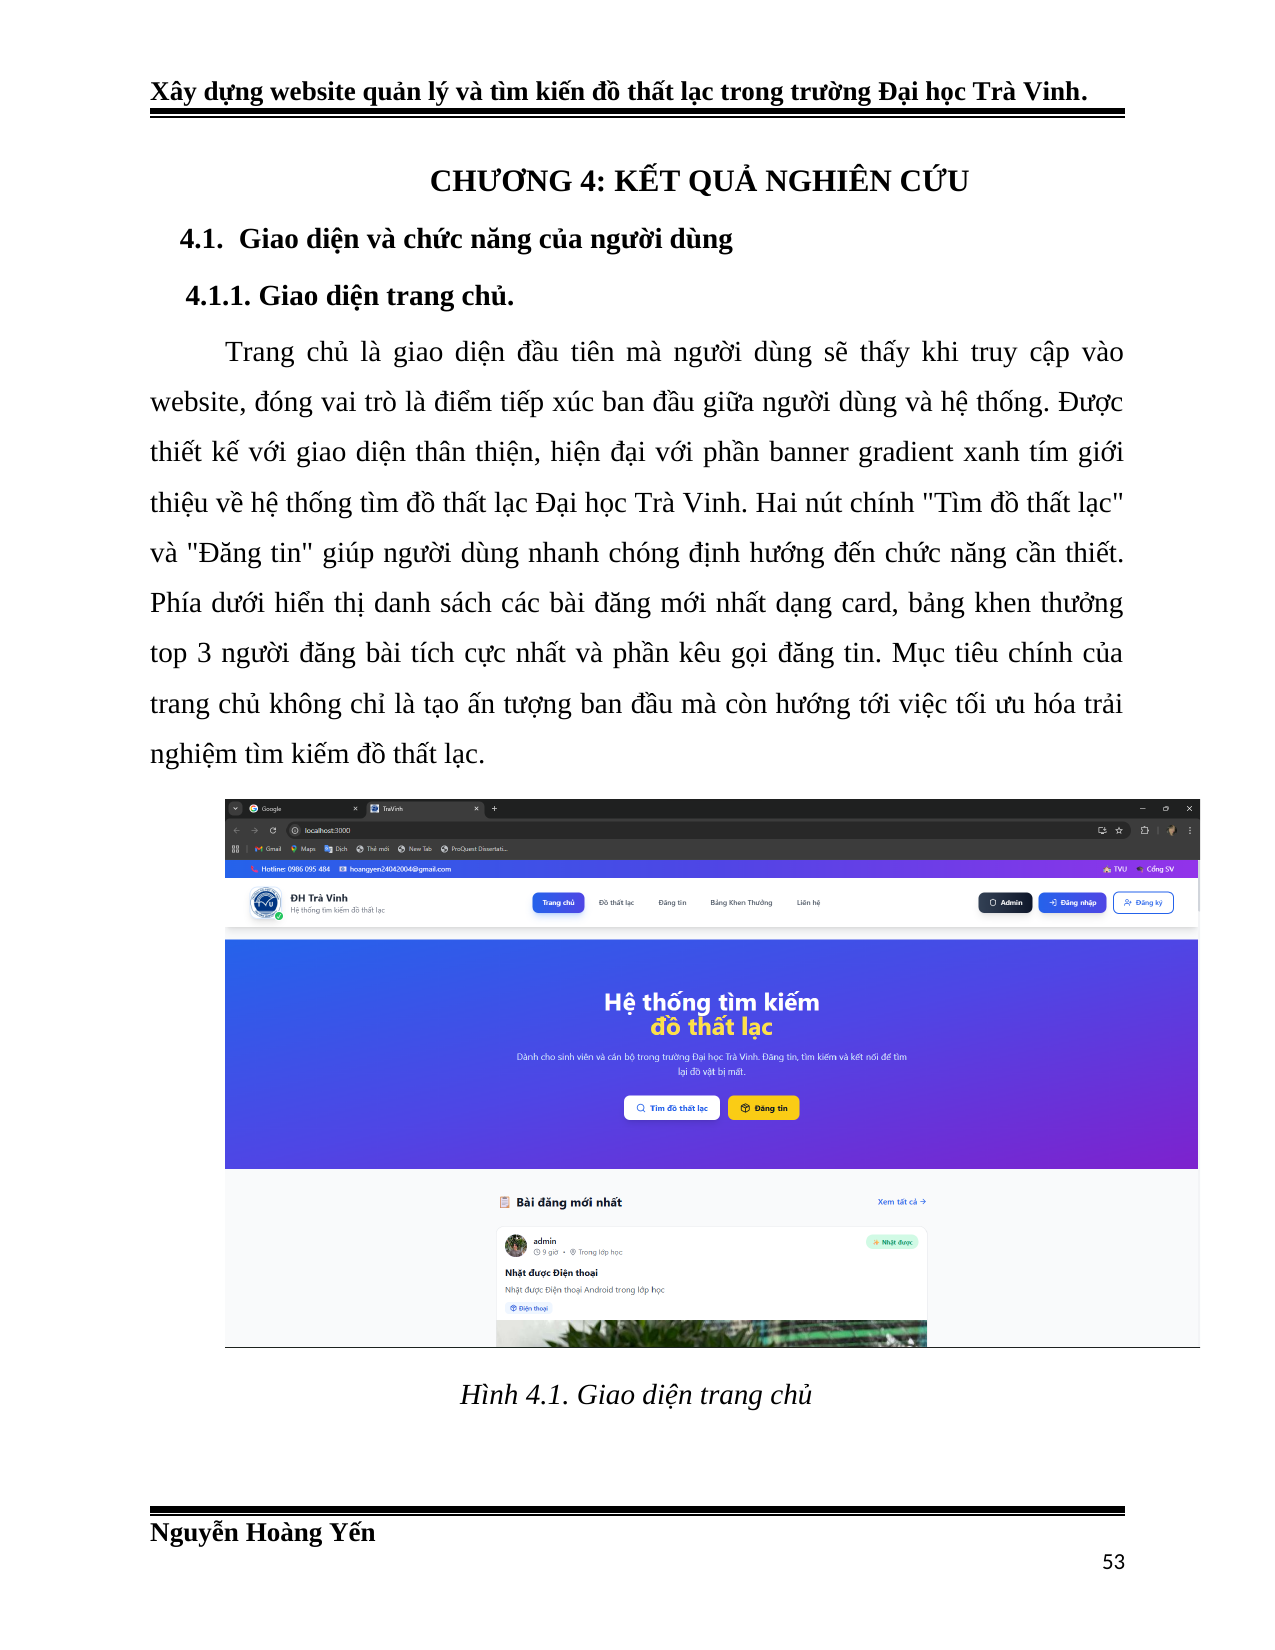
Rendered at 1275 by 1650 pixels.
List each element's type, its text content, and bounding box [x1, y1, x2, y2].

text Trang chủ là giao diện đầu tiên mà người dùng sẽ thấy khi truy cập vào website, đóng vai trò là điểm tiếp xúc ban đầu giữa người dùng và hệ thống. Được thiết kế với giao diện thân thiện, hiện đại với phần banner gradient xanh tím giới thiệu về hệ thống tìm đồ thất lạc Đại học Trà Vinh. Hai nút chính "Tìm đồ thất lạc" và "Đăng tin" giúp người dùng nhanh chóng định hướng đến chức năng cần thiết. Phía dưới hiển thị danh sách các bài đăng mới nhất dạng card, bảng khen thưởng top 3 người đăng bài tích cực nhất và phần kêu gọi đăng tin. Mục tiêu chính của trang chủ không chỉ là tạo ấn tượng ban đầu mà còn hướng tới việc tối ưu hóa trải nghiệm tìm kiếm đồ thất lạc. [150, 334, 1125, 770]
text Giao diện và chức năng của người dùng [179, 222, 1125, 255]
picture [225, 799, 1200, 1348]
text Hình 4.1. Giao diện trang chủ [150, 1377, 1125, 1410]
text Giao diện trang chủ. [185, 278, 1125, 311]
text KẾT QUẢ NGHIÊN CỨU [274, 162, 1125, 198]
